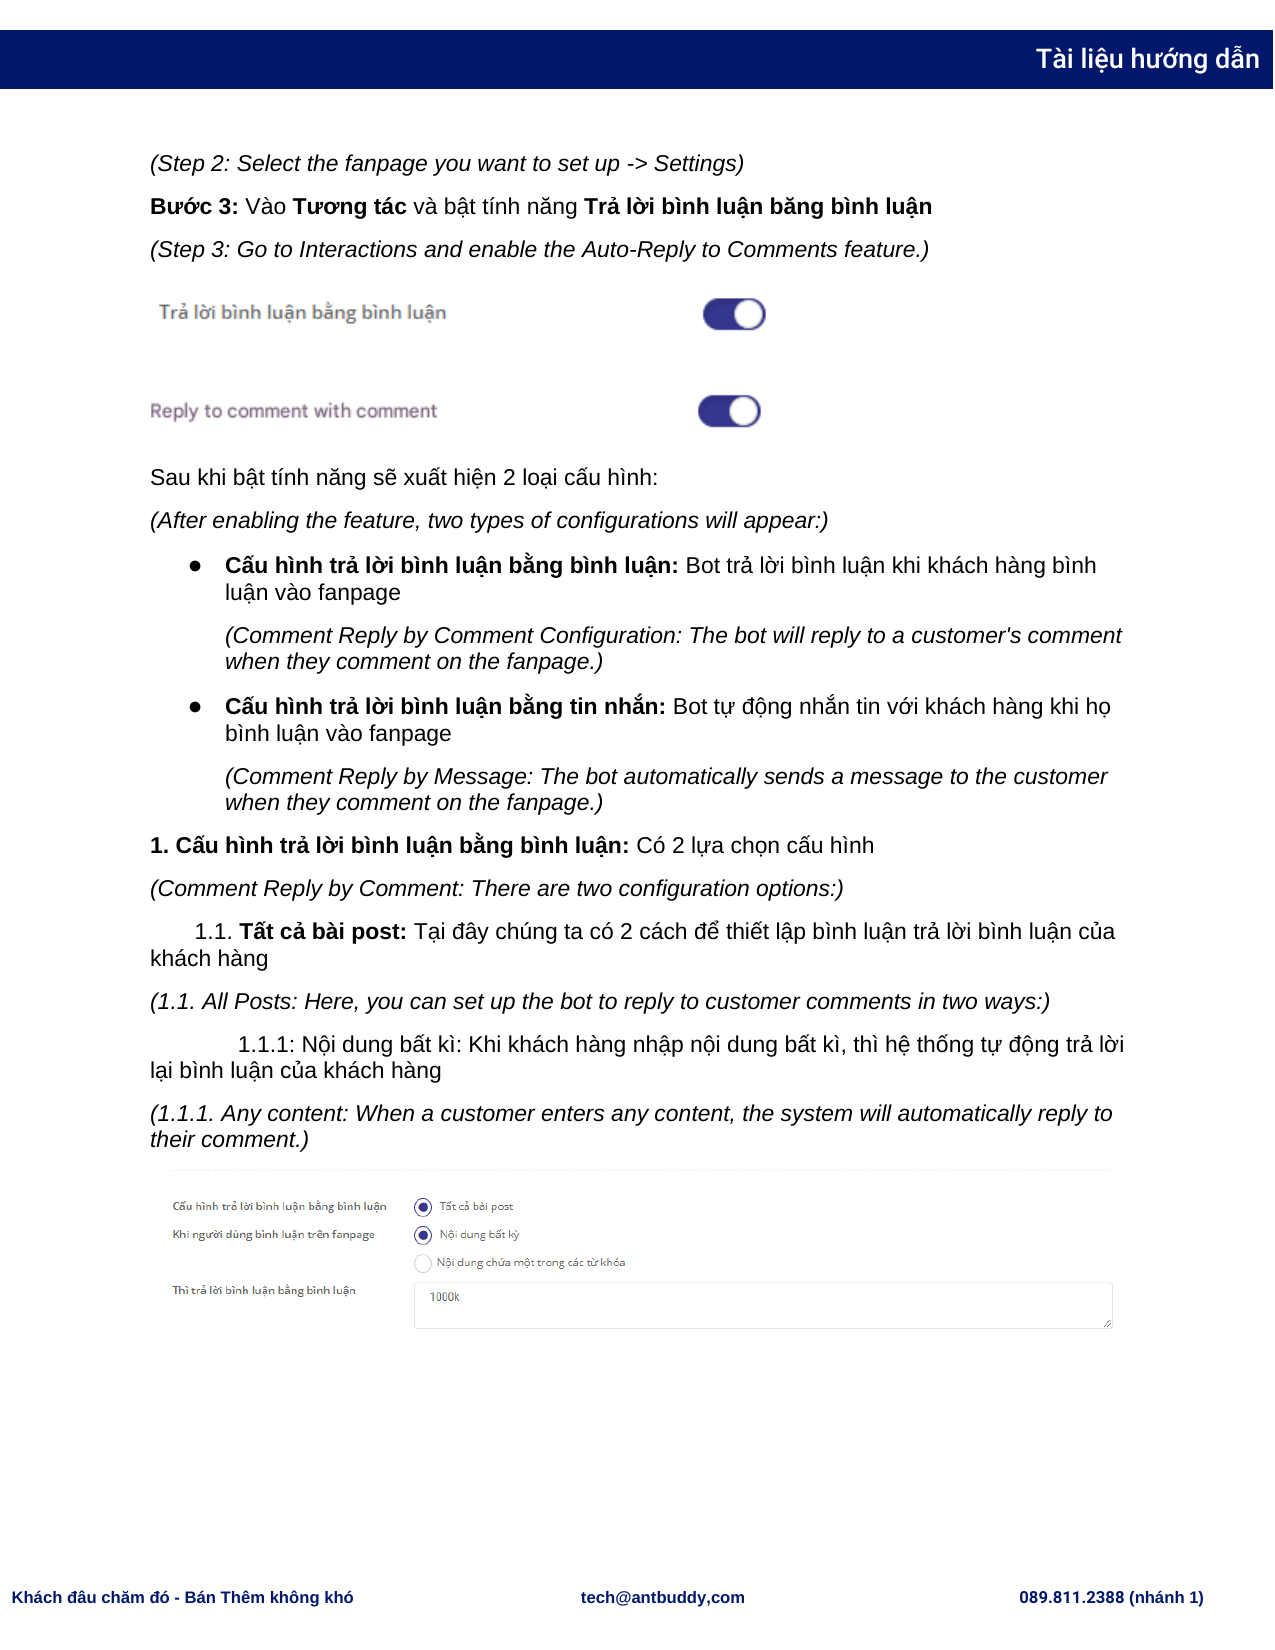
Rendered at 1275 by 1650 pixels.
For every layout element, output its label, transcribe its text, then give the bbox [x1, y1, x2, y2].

text 1.1. Tất cả bài post: Tại đây chúng ta có 2 cách để thiết lập bình luận trả lời bình luận của khách hàng [150, 918, 1125, 971]
picture [150, 370, 811, 448]
text (Comment Reply by Message: The bot automatically sends a message to the customer when they comment on the fanpage.) [225, 763, 1125, 816]
list Cấu hình trả lời bình luận bằng tin nhắn: Bot tự động nhắn tin với khách hàng khi họ bình luận vào fanpage [187, 691, 1125, 746]
text (After enabling the feature, two types of configurations will appear:) [150, 507, 1125, 533]
text (Step 2: Select the fanpage you want to set up -> Settings) [150, 150, 1125, 176]
picture [150, 1169, 1125, 1330]
text 1.1.1: Nội dung bất kì: Khi khách hàng nhập nội dung bất kì, thì hệ thống tự động trả lời lại bình luận của khách hàng [150, 1031, 1125, 1083]
list Cấu hình trả lời bình luận bằng bình luận: Bot trả lời bình luận khi khách hàng bình luận vào fanpage [187, 550, 1125, 605]
text (Comment Reply by Comment Configuration: The bot will reply to a customer's comment when they comment on the fanpage.) [225, 622, 1125, 674]
text Sau khi bật tính năng sẽ xuất hiện 2 loại cấu hình: [150, 464, 1125, 490]
picture [150, 279, 791, 354]
text (1.1. All Posts: Here, you can set up the bot to reply to customer comments in two ways:) [150, 988, 1125, 1014]
text (1.1.1. Any content: When a customer enters any content, the system will automatically reply to their comment.) [150, 1100, 1125, 1153]
text 1. Cấu hình trả lời bình luận bằng bình luận: Có 2 lựa chọn cấu hình [150, 832, 1125, 859]
text (Comment Reply by Comment: There are two configuration options:) [150, 875, 1125, 902]
text Bước 3: Vào Tương tác và bật tính năng Trả lời bình luận băng bình luận [150, 193, 1125, 219]
text (Step 3: Go to Interactions and enable the Auto-Reply to Comments feature.) [150, 236, 1125, 262]
